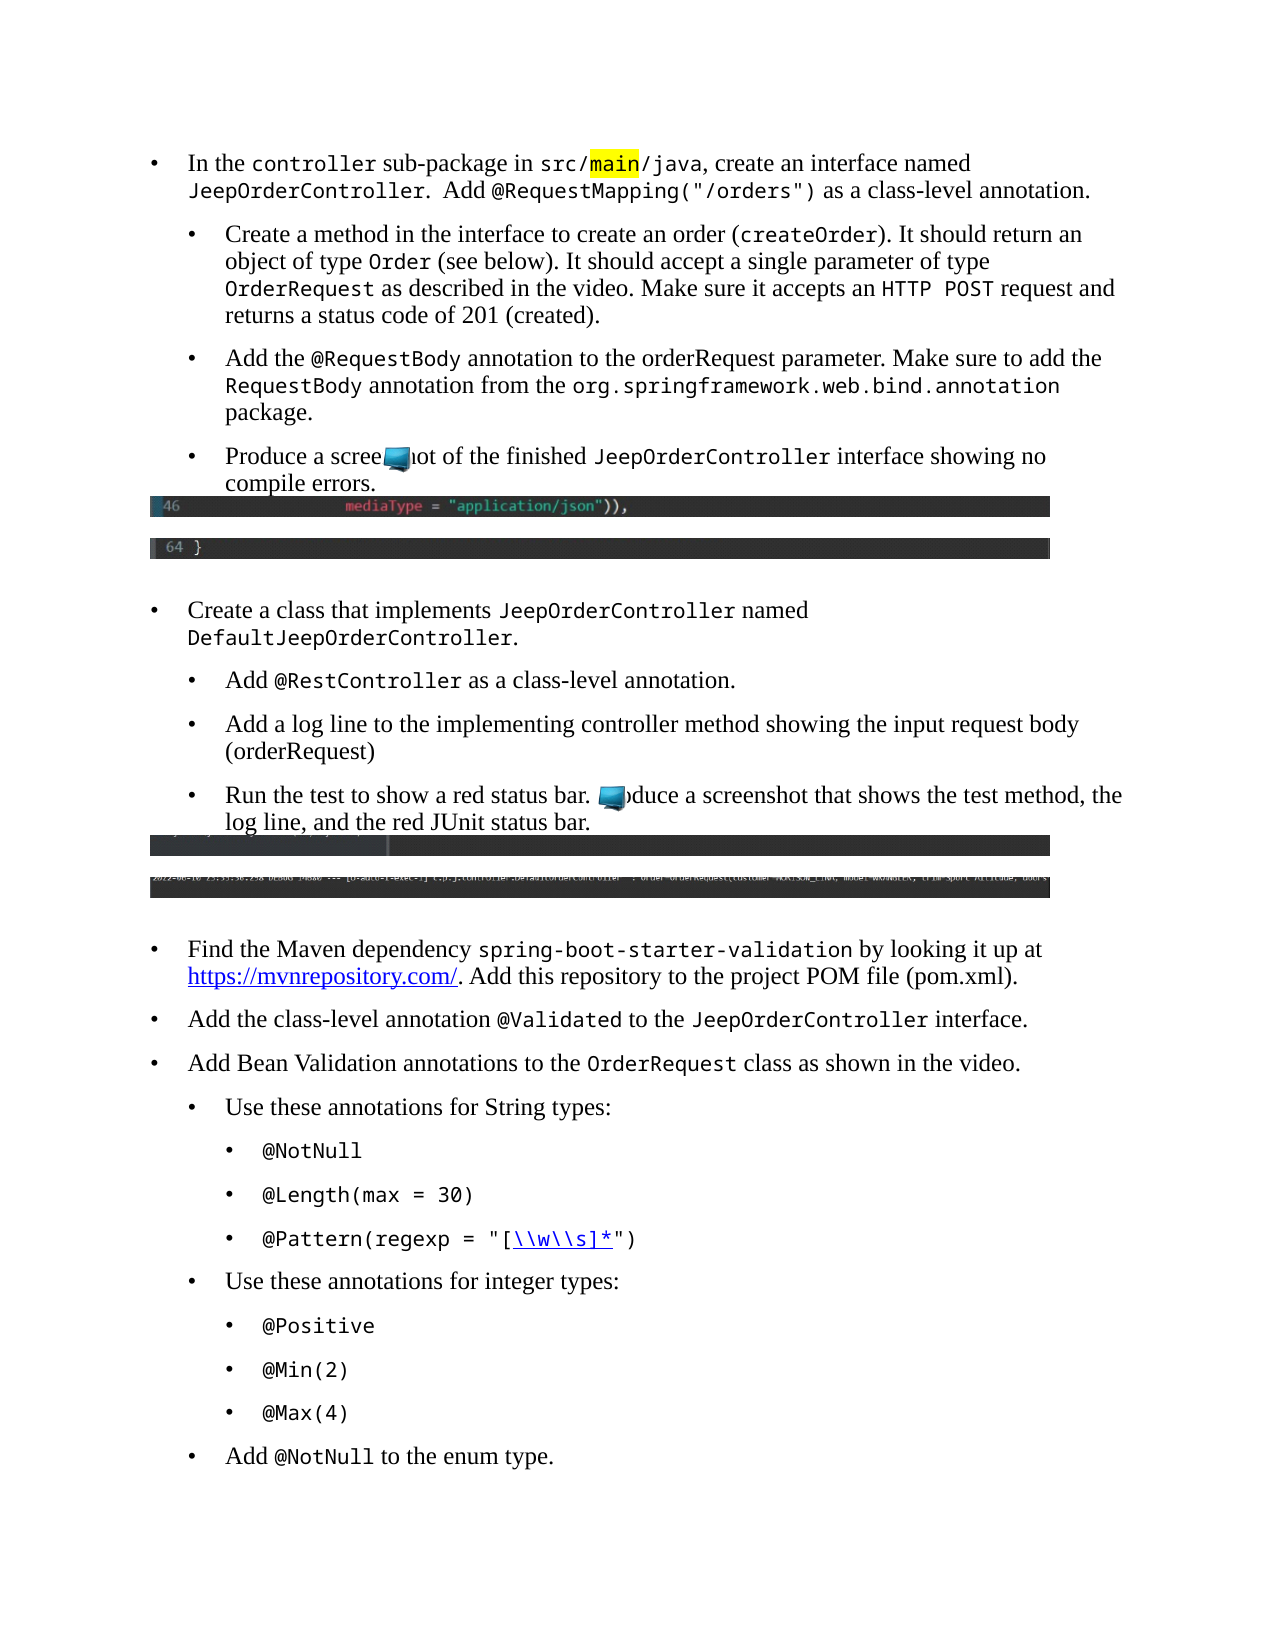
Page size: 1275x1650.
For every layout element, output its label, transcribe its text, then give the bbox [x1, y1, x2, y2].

list Add @NotNull to the enum type. [187, 1443, 1125, 1470]
list Add the @RequestBody annotation to the orderRequest parameter. Make sure to add the RequestBody annotation from the org.springframework.web.bind.annotation package. [187, 345, 1125, 426]
list Run the test to show a red status bar. Produce a screenshot that shows the test method, the log line, and the red JUnit status bar. [187, 782, 1125, 836]
list In the controller sub-package in src/main/java, create an interface named JeepOrderController. Add @RequestMapping("/orders") as a class-level annotation. [150, 150, 1125, 204]
list Create a class that implements JeepOrderController named DefaultJeepOrderController. [150, 597, 1125, 651]
list Use these annotations for String types: [187, 1093, 1125, 1121]
list @Max(4) [225, 1399, 1125, 1426]
list @Pattern(regexp = "[\\w\\s]*") [225, 1224, 1125, 1251]
list Produce a screenshot of the finished JeepOrderController interface showing no compile errors. [187, 443, 1125, 497]
list Add Bean Validation annotations to the OrderRequest class as shown in the video. [150, 1050, 1125, 1077]
list Use these annotations for integer types: [187, 1268, 1125, 1295]
list Create a method in the interface to create an order (createOrder). It should return an object of type Order (see below). It should accept a single parameter of type OrderRequest as described in the video. Make sure it accepts an HTTP POST request and returns a status code of 201 (created). [187, 221, 1125, 328]
list Add @RestController as a class-level annotation. [187, 667, 1125, 694]
list @Length(max = 30) [225, 1181, 1125, 1208]
list @Min(2) [225, 1355, 1125, 1382]
list @NotNull [225, 1137, 1125, 1164]
list Find the Maven dependency spring-boot-starter-validation by looking it up at https://mvnrepository.com/. Add this repository to the project POM file (pom.xml). [150, 936, 1125, 989]
list Add a log line to the implementing controller method showing the input request body (orderRequest) [187, 711, 1125, 765]
list Add the class-level annotation @Validated to the JeepOrderController interface. [150, 1006, 1125, 1033]
list @Positive [225, 1312, 1125, 1339]
